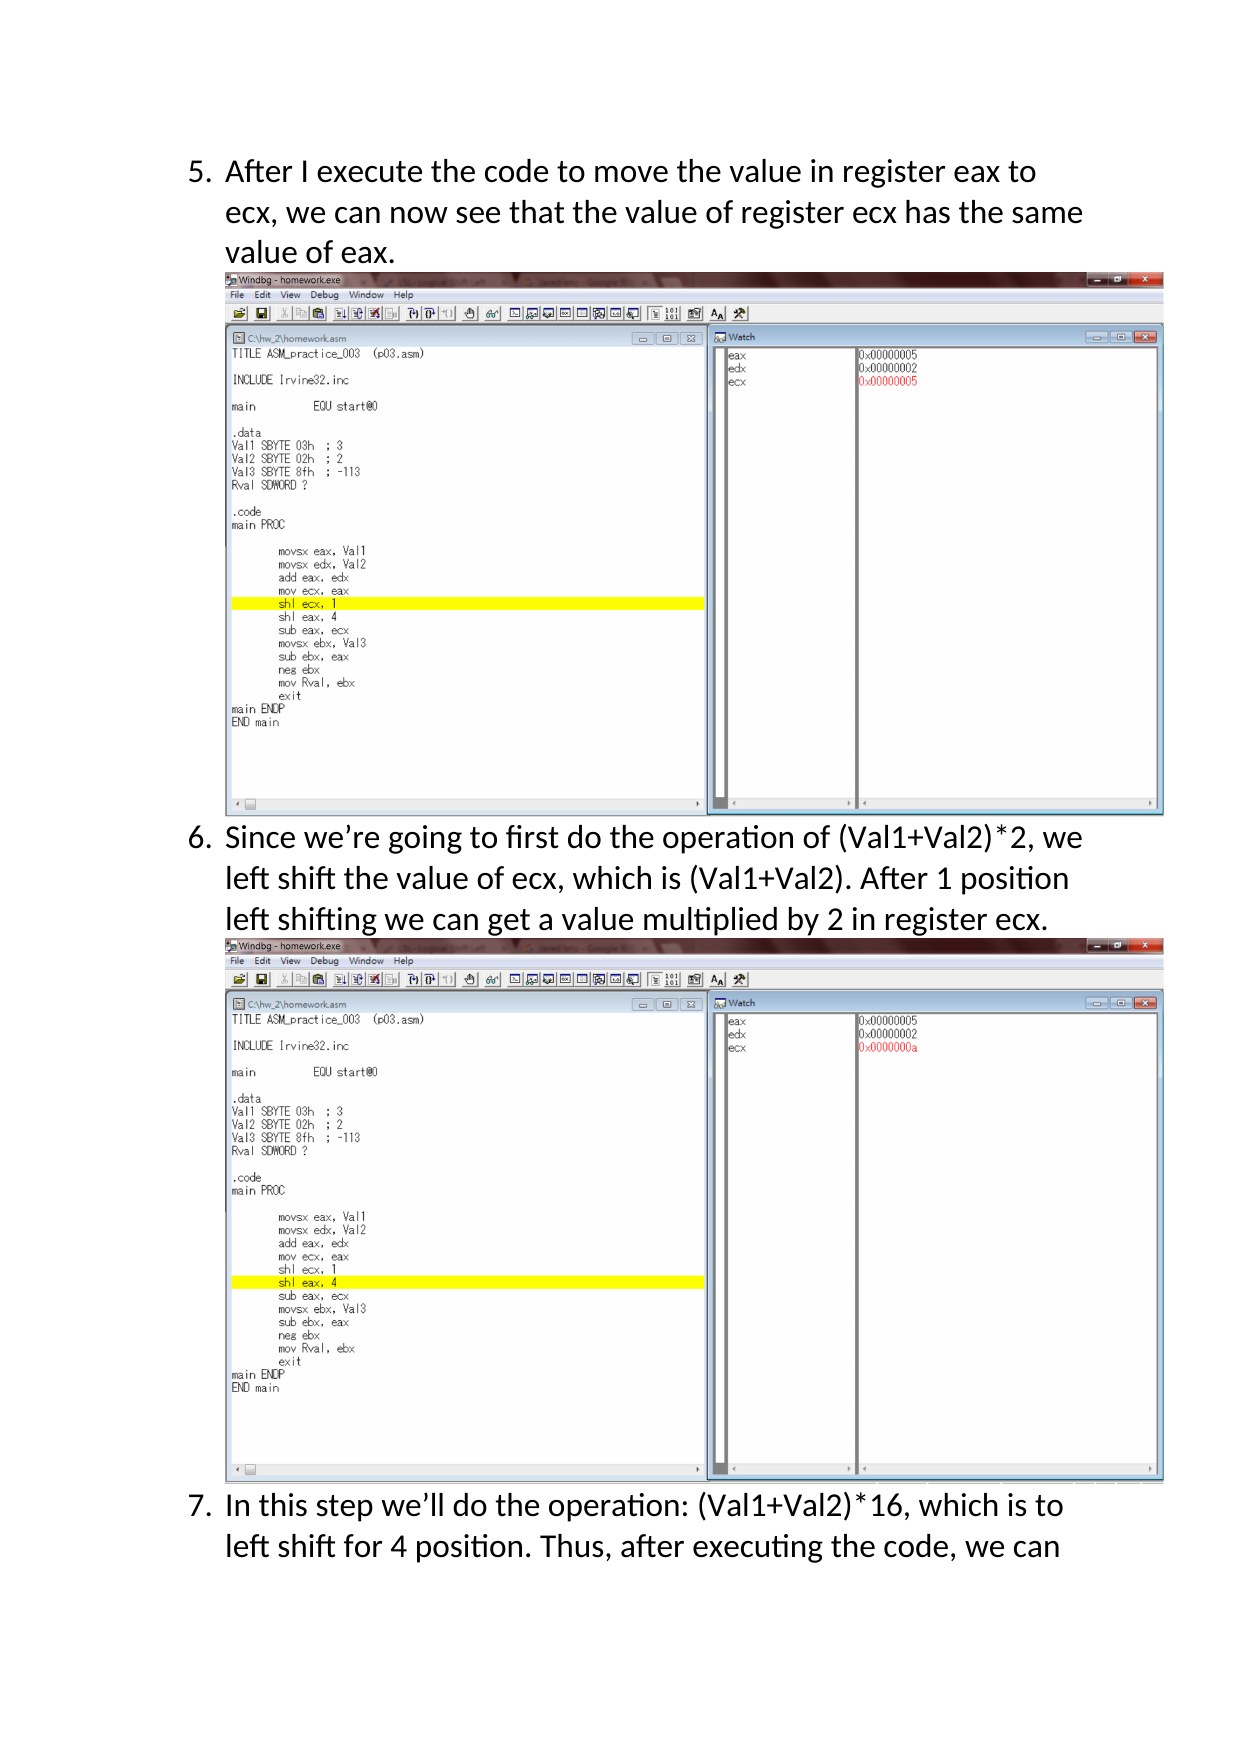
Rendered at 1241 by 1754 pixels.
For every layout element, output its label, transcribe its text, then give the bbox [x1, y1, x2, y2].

list After I execute the code to move the value in register eax to ecx, we can now see that the value of register ecx has the same value of eax. [187, 150, 1090, 272]
picture [225, 272, 1164, 817]
picture [225, 938, 1164, 1484]
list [187, 1484, 1090, 1565]
list Since we’re going to first do the operation of (Val1+Val2)*2, we left shift the value of ecx, which is (Val1+Val2). After 1 position left shifting we can get a value multiplied by 2 in register ecx. [187, 816, 1090, 939]
